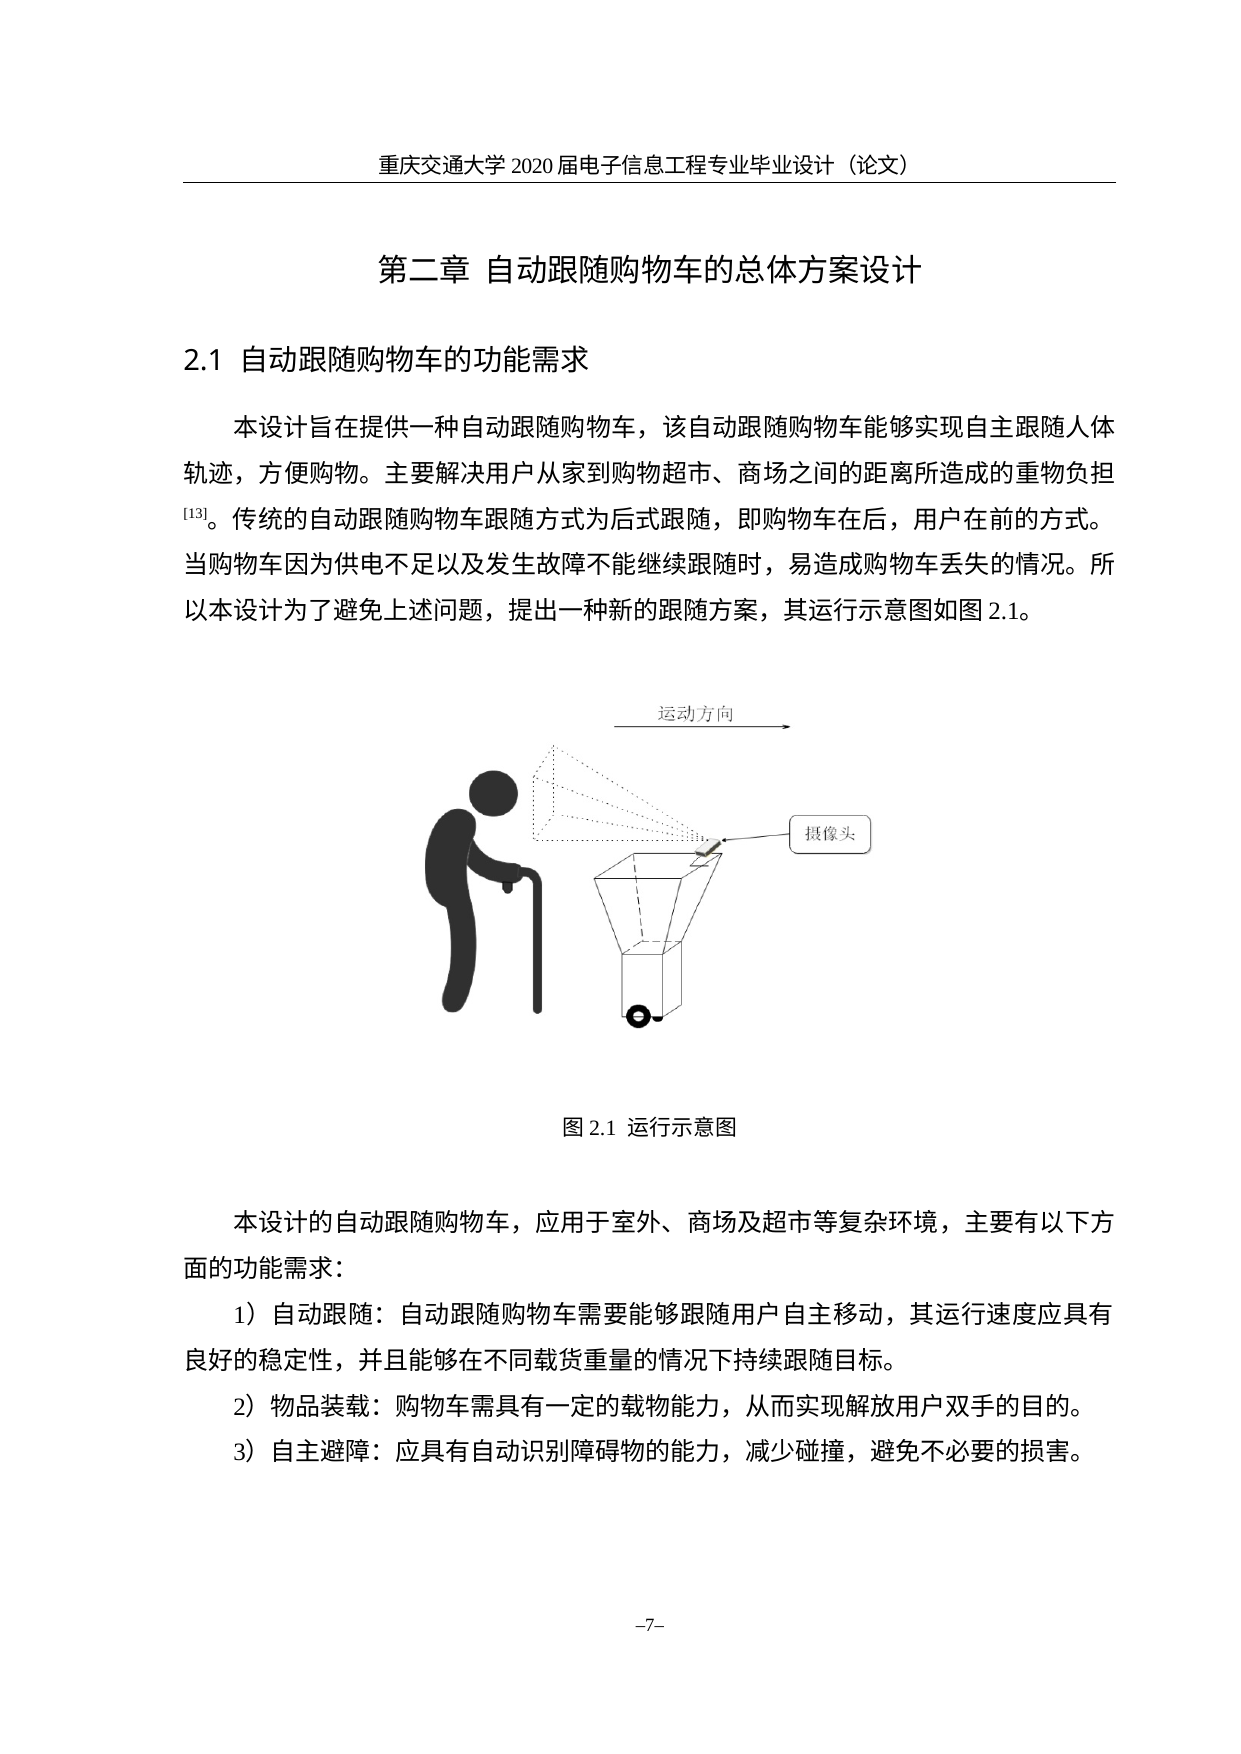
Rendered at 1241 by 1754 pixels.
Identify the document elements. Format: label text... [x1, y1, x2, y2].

text 本设计旨在提供一种自动跟随购物车，该自动跟随购物车能够实现自主跟随人体轨迹，方便购物。主要解决用户从家到购物超市、商场之间的距离所造成的重物负担[13]。传统的自动跟随购物车跟随方式为后式跟随，即购物车在后，用户在前的方式。当购物车因为供电不足以及发生故障不能继续跟随时，易造成购物车丢失的情况。所以本设计为了避免上述问题，提出一种新的跟随方案，其运行示意图如图2.1。 [183, 400, 1116, 629]
subtitle 2.1 自动跟随购物车的功能需求 [183, 336, 1116, 379]
text 2）物品装载：购物车需具有一定的载物能力，从而实现解放用户双手的目的。 [183, 1378, 1116, 1424]
text 本设计的自动跟随购物车，应用于室外、商场及超市等复杂环境，主要有以下方面的功能需求： [183, 1195, 1116, 1287]
picture [400, 674, 899, 1067]
subtitle 第二章 自动跟随购物车的总体方案设计 [183, 246, 1116, 291]
text 1）自动跟随：自动跟随购物车需要能够跟随用户自主移动，其运行速度应具有良好的稳定性，并且能够在不同载货重量的情况下持续跟随目标。 [183, 1287, 1116, 1378]
text 3）自主避障：应具有自动识别障碍物的能力，减少碰撞，避免不必要的损害。 [183, 1424, 1116, 1470]
text 图2.1 运行示意图 [183, 1109, 1116, 1141]
